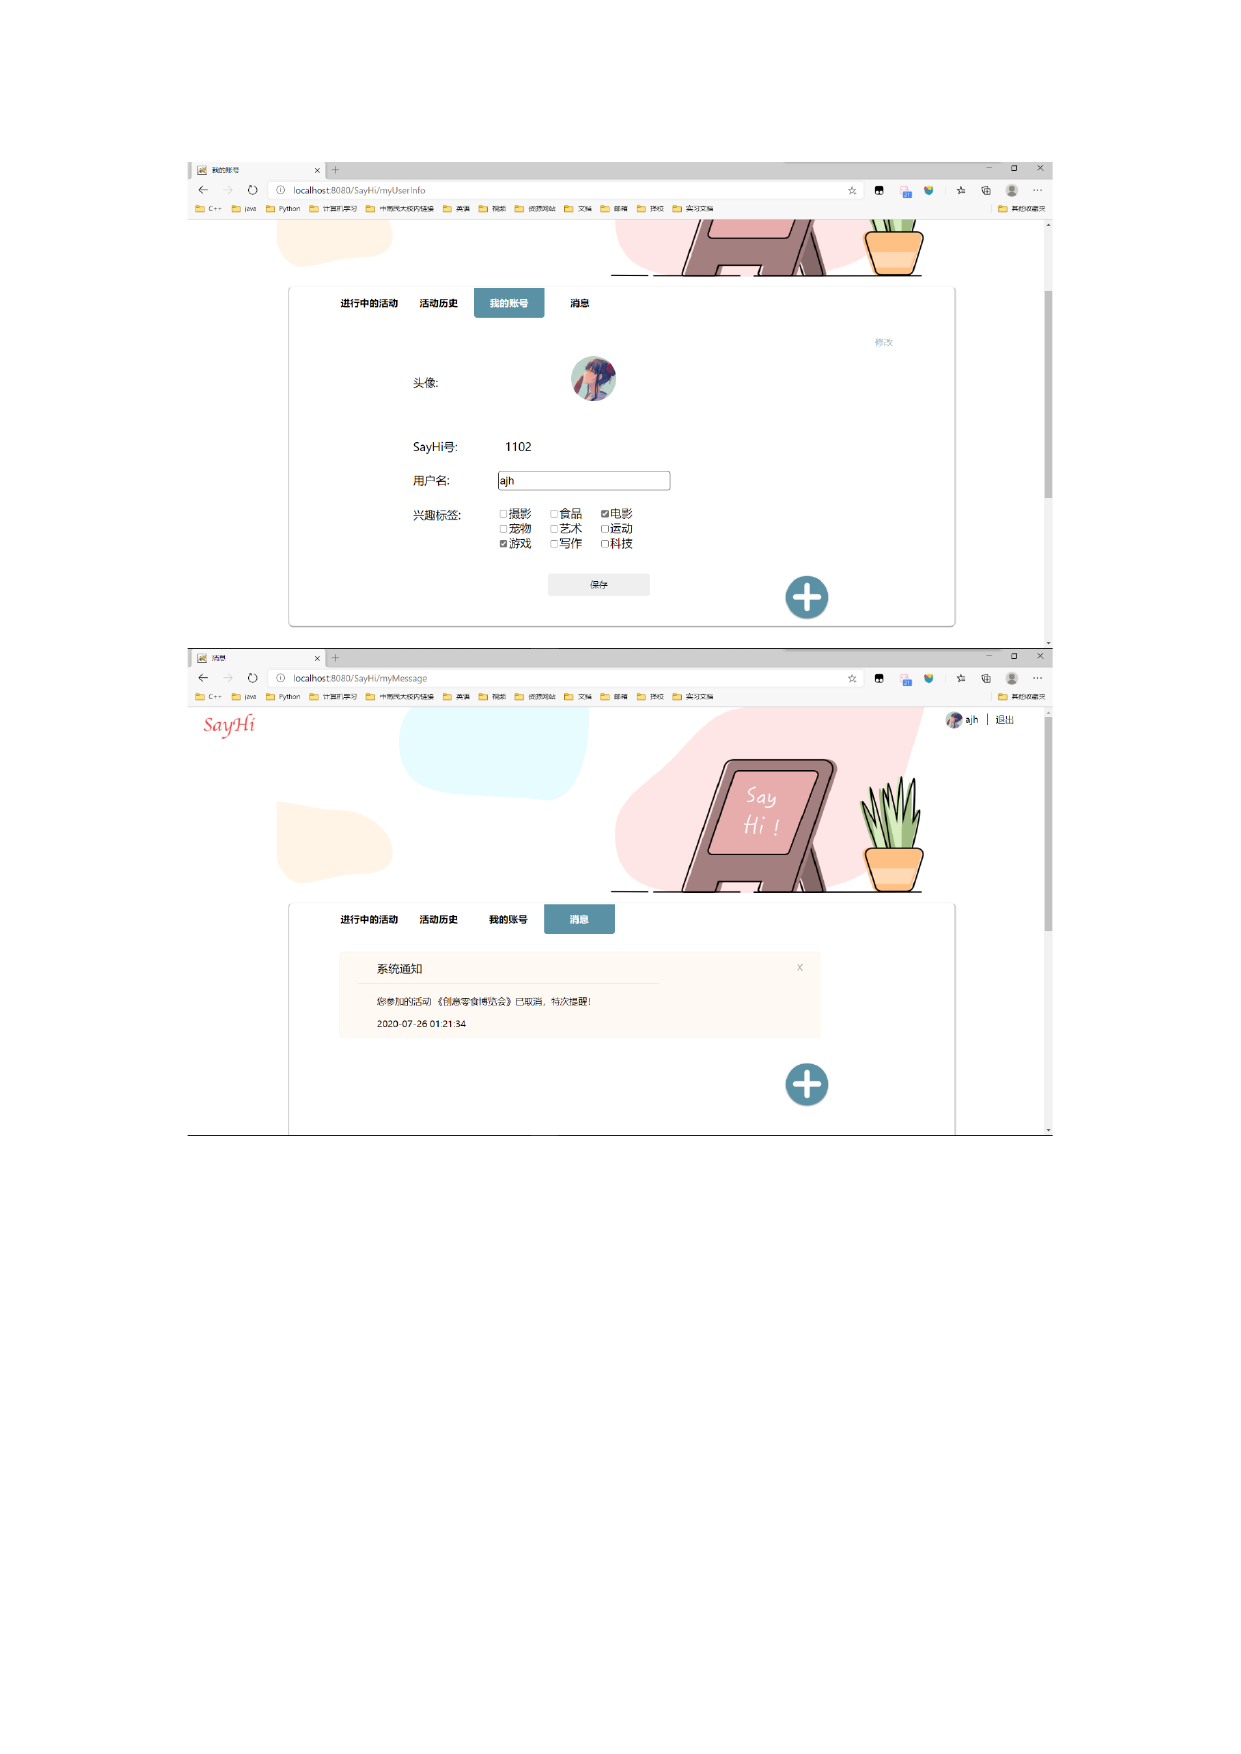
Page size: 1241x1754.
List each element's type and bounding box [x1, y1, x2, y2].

picture [187, 162, 1053, 1136]
